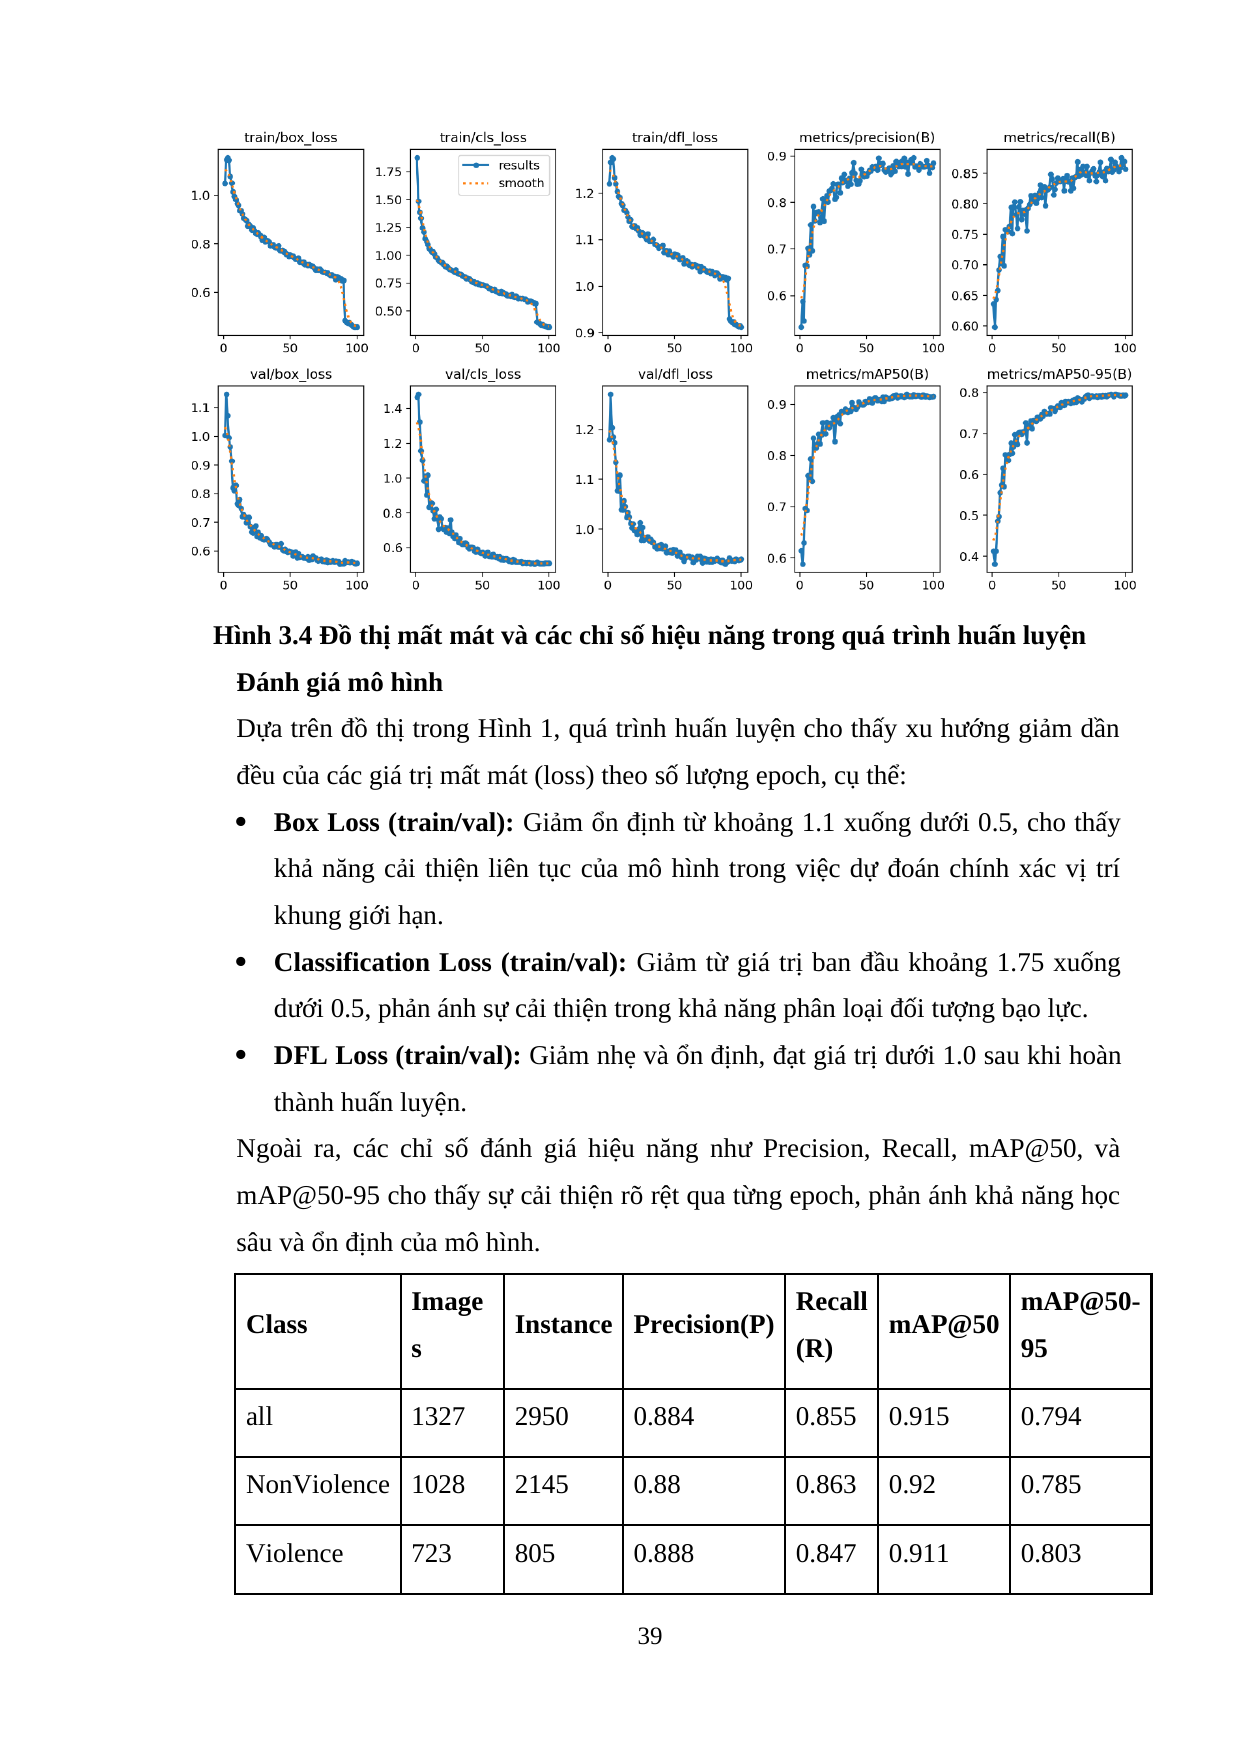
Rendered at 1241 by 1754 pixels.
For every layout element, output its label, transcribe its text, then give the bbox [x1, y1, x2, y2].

table_cell 0.794 [1011, 1390, 1150, 1456]
table_cell 0.92 [879, 1458, 1009, 1524]
table_header Precision(P) [624, 1275, 784, 1388]
table_cell 0.785 [1011, 1458, 1150, 1524]
table_cell 0.915 [879, 1390, 1009, 1456]
table_cell 1028 [402, 1458, 503, 1524]
table_header mAP@50-95 [1011, 1275, 1150, 1388]
text Đánh giá mô hình [177, 666, 1122, 697]
table_header Class [236, 1275, 400, 1388]
table_cell 0.847 [786, 1526, 877, 1593]
table_cell 0.803 [1011, 1526, 1150, 1593]
list DFL Loss (train/val): Giảm nhẹ và ổn định, đạt giá trị dưới 1.0 sau khi hoàn thành huấn luyện. [236, 1039, 1122, 1117]
text Ngoài ra, các chỉ số đánh giá hiệu năng như Precision, Recall, mAP@50, và mAP@50-95 cho thấy sự cải thiện rõ rệt qua từng epoch, phản ánh khả năng học sâu và ổn định của mô hình. [236, 1133, 1122, 1257]
table_cell 0.855 [786, 1390, 877, 1456]
picture [177, 118, 1150, 605]
table_cell Violence [236, 1526, 400, 1593]
table_header Instance [505, 1275, 622, 1388]
table_cell NonViolence [236, 1458, 400, 1524]
table_cell 2950 [505, 1390, 622, 1456]
table_cell 0.884 [624, 1390, 784, 1456]
list Classification Loss (train/val): Giảm từ giá trị ban đầu khoảng 1.75 xuống dưới 0.5, phản ánh sự cải thiện trong khả năng phân loại đối tượng bạo lực. [236, 946, 1122, 1024]
table_cell 0.863 [786, 1458, 877, 1524]
table_cell all [236, 1390, 400, 1456]
table_cell 805 [505, 1526, 622, 1593]
table_cell 1327 [402, 1390, 503, 1456]
table_header mAP@50 [879, 1275, 1009, 1388]
table_cell 723 [402, 1526, 503, 1593]
table_header Recall (R) [786, 1275, 877, 1388]
table_cell 0.888 [624, 1526, 784, 1593]
table_cell 2145 [505, 1458, 622, 1524]
text Hình 3.4 Đồ thị mất mát và các chỉ số hiệu năng trong quá trình huấn luyện [177, 619, 1122, 650]
table_cell 0.911 [879, 1526, 1009, 1593]
list Box Loss (train/val): Giảm ổn định từ khoảng 1.1 xuống dưới 0.5, cho thấy khả năng cải thiện liên tục của mô hình trong việc dự đoán chính xác vị trí khung giới hạn. [236, 806, 1122, 930]
table_header Images [402, 1275, 503, 1388]
text Dựa trên đồ thị trong Hình 1, quá trình huấn luyện cho thấy xu hướng giảm dần đều của các giá trị mất mát (loss) theo số lượng epoch, cụ thể: [236, 712, 1122, 790]
table_cell 0.88 [624, 1458, 784, 1524]
